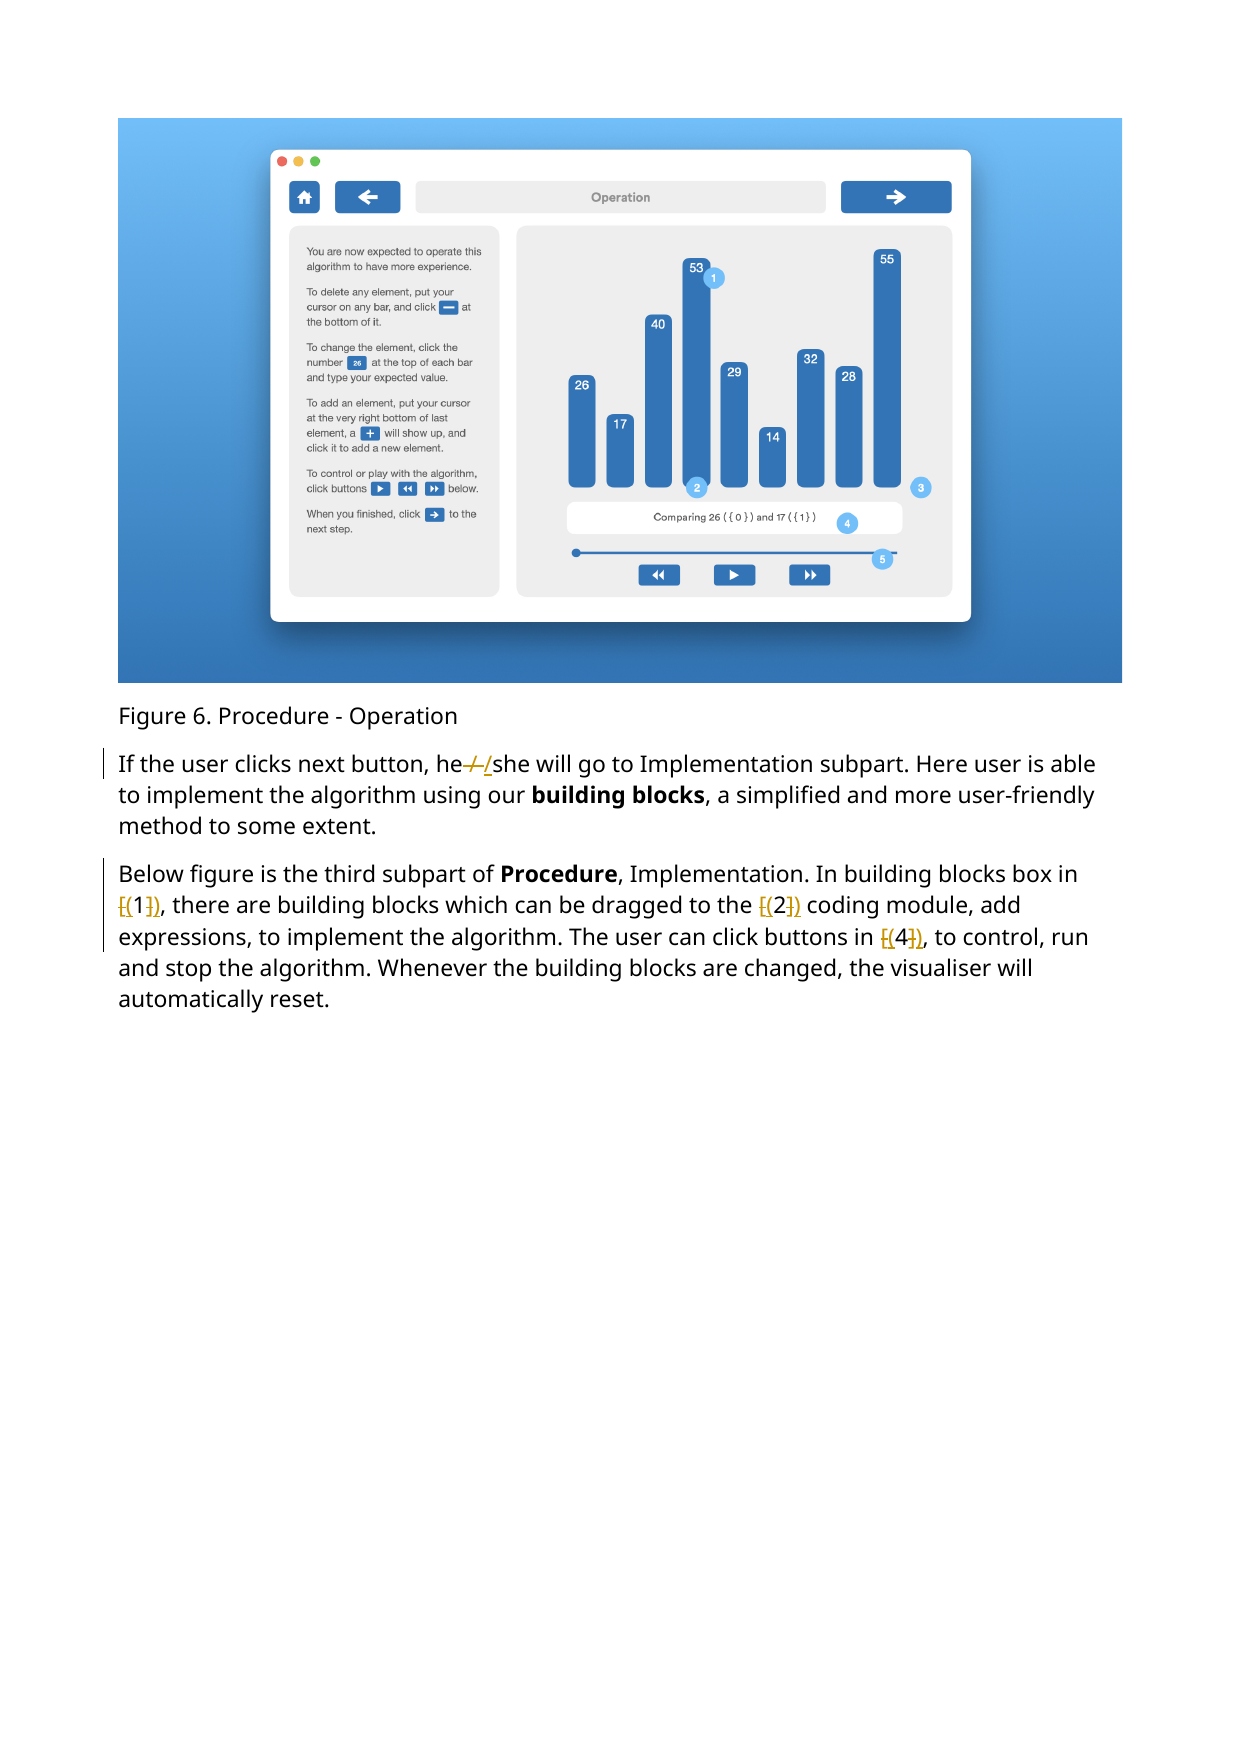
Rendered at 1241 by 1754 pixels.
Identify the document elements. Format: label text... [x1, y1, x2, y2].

picture [118, 118, 1123, 683]
text Below figure is the third subpart of Procedure, Implementation. In building blocks box in 1, there are building blocks which can be dragged to the 2 coding module, add expressions, to implement the algorithm. The user can click buttons in 4, to control, run and stop the algorithm. Whenever the building blocks are changed, the visualiser will automatically reset. [118, 858, 1122, 1014]
text Figure 6. Procedure - Operation [118, 699, 1122, 731]
text If the user clicks next button, heshe will go to Implementation subpart. Here user is able to implement the algorithm using our building blocks, a simplified and more user-friendly method to some extent. [118, 747, 1122, 841]
